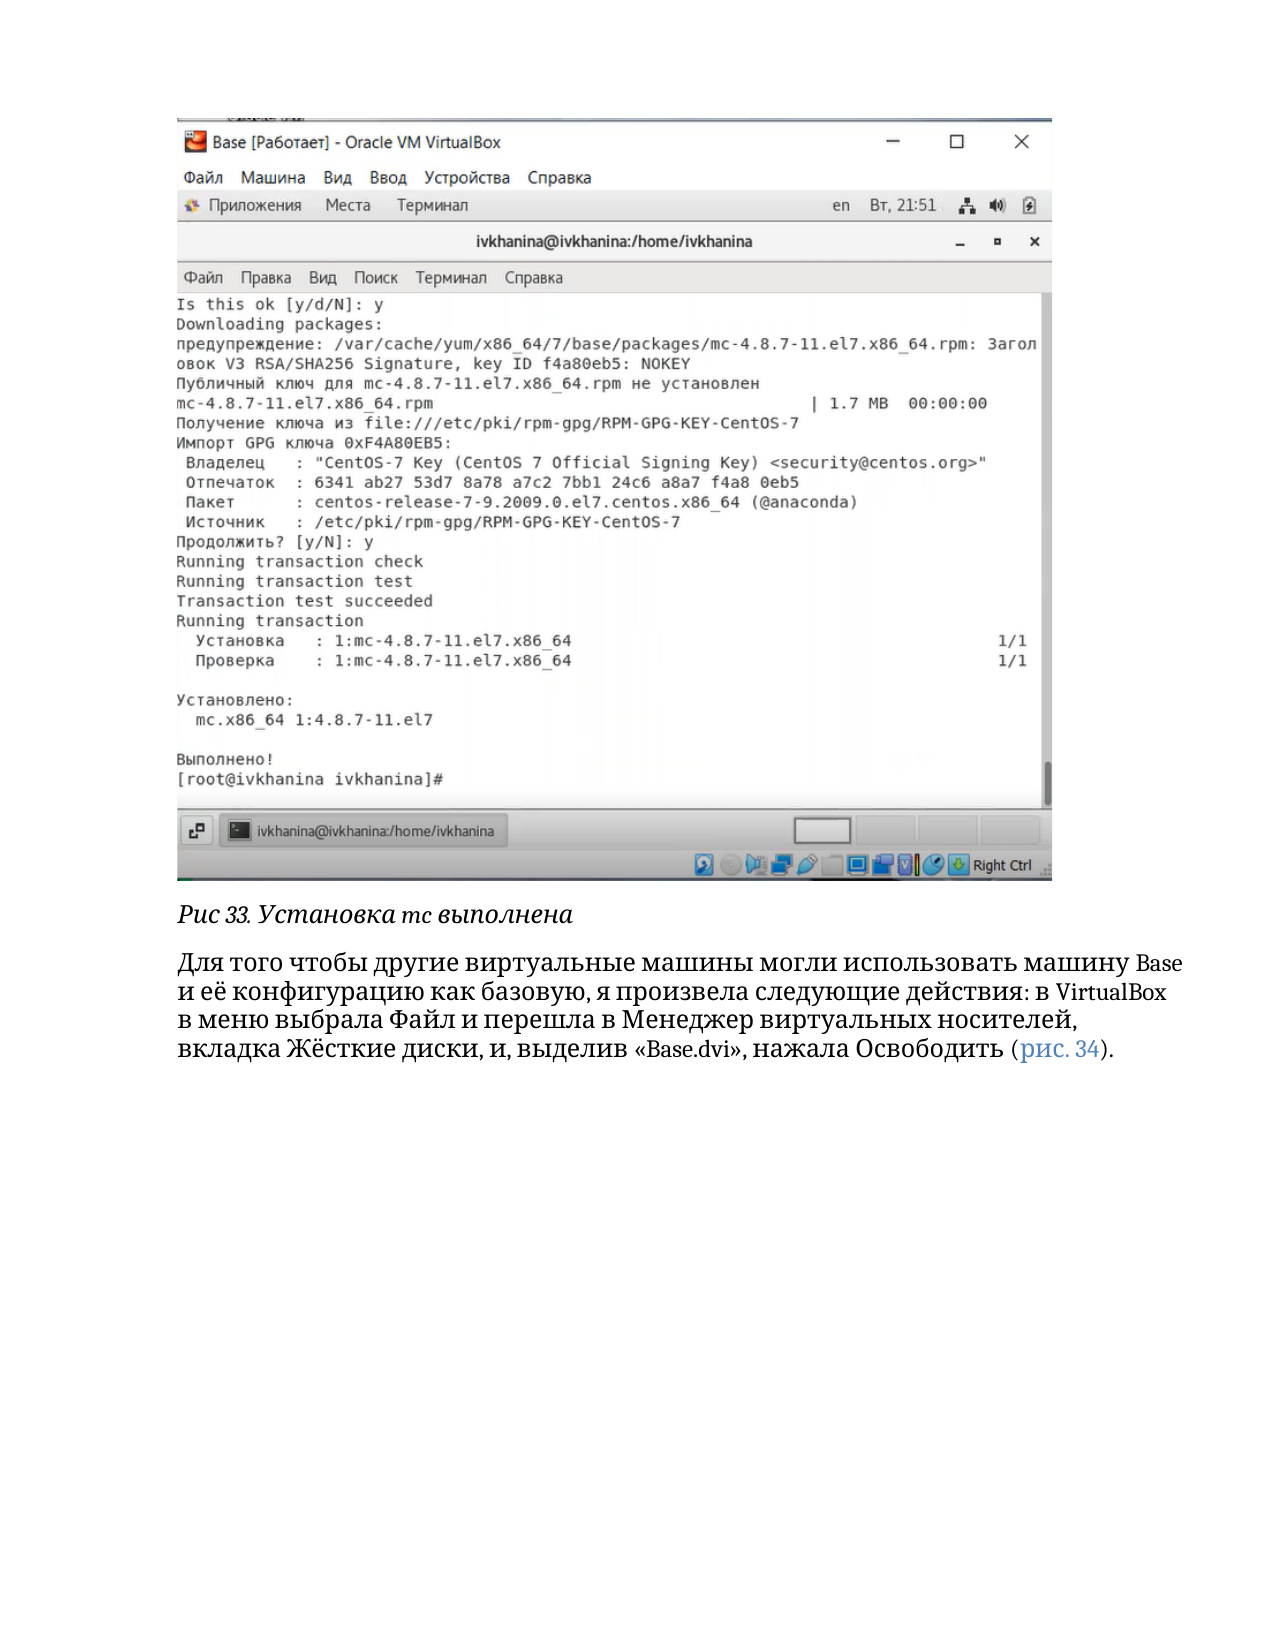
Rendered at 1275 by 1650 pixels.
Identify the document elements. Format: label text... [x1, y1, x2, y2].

text Рис 33. Установка mc выполнена [177, 901, 1186, 930]
picture [177, 118, 1053, 881]
text Для того чтобы другие виртуальные машины могли использовать машину Base и её конфигурацию как базовую, я произвела следующие действия: в VirtualBox в меню выбрала Файл и перешла в Менеджер виртуальных носителей, вкладка Жёсткие диски, и, выделив «Base.dvi», нажала Освободить (рис. 34). [177, 949, 1186, 1064]
